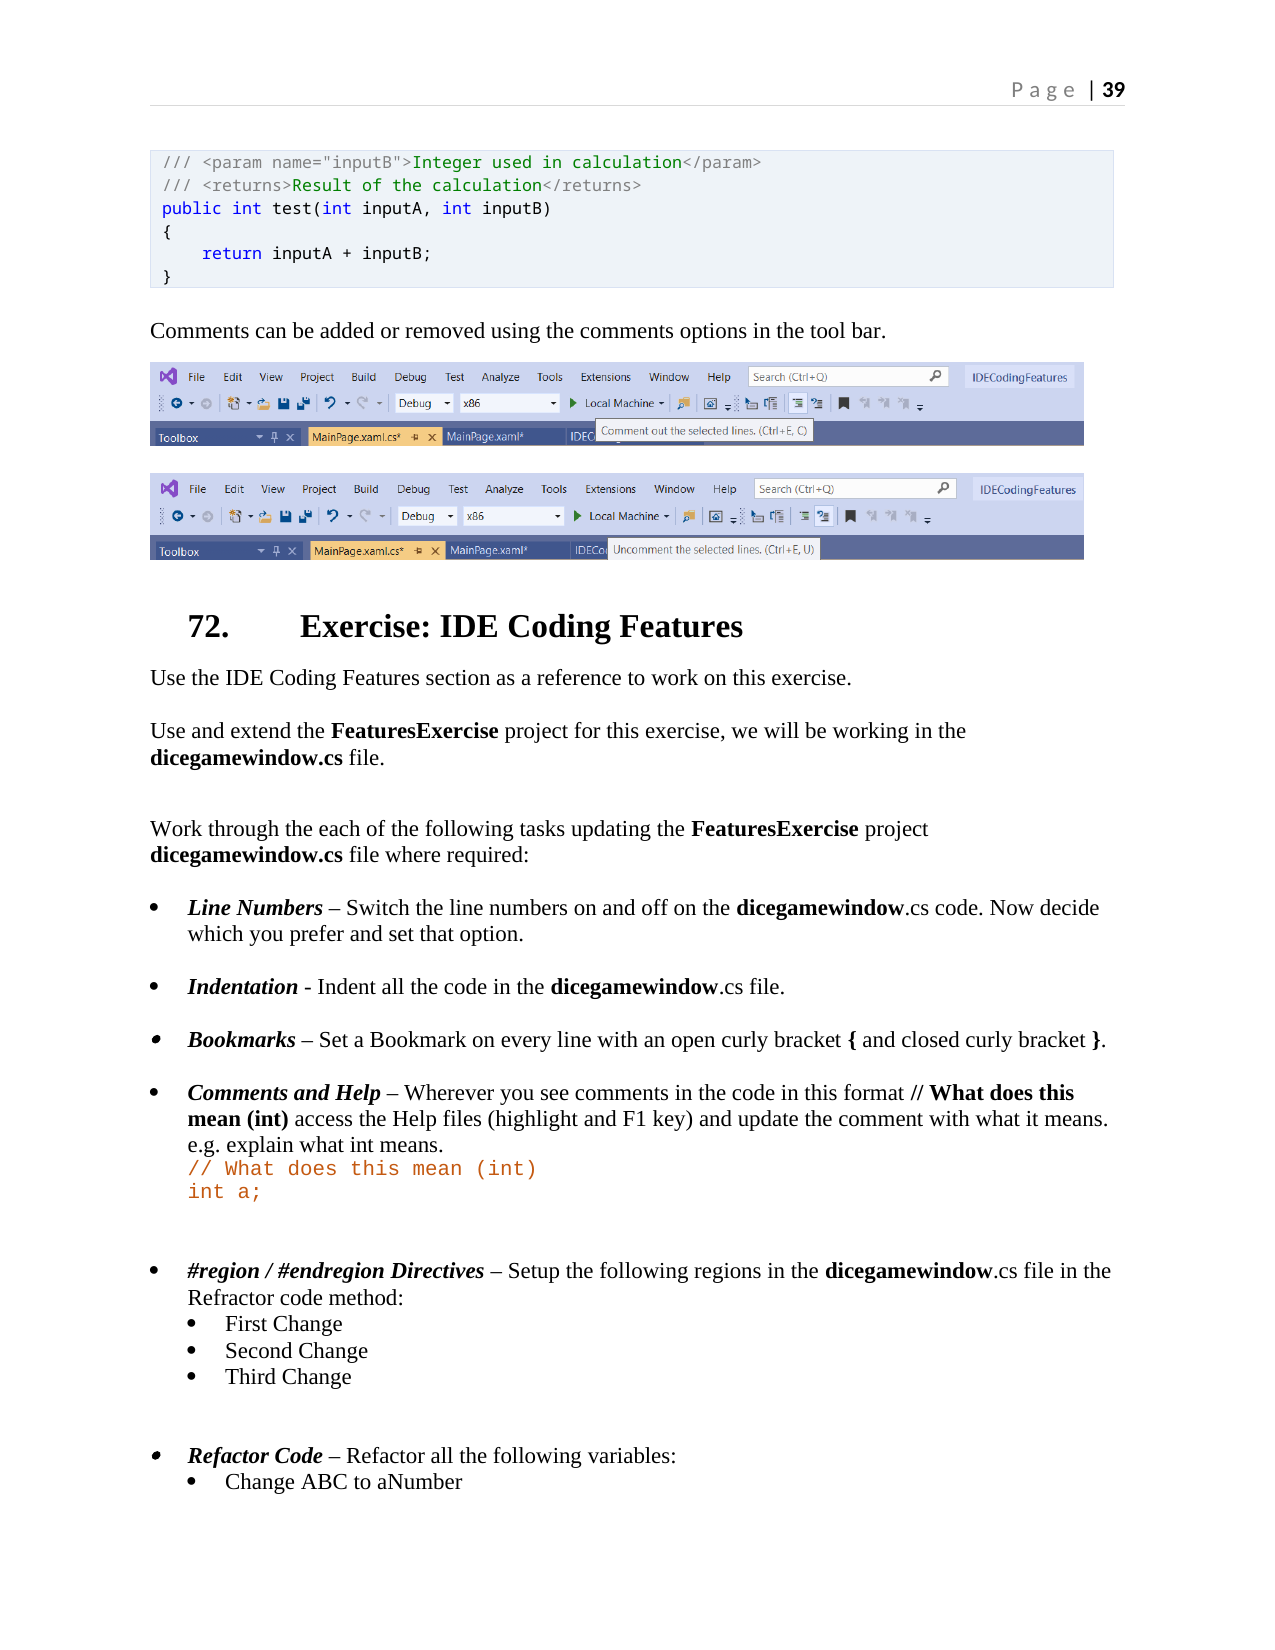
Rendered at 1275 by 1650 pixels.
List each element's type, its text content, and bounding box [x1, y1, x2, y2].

text e.g. explain what int means. [187, 1131, 1125, 1158]
list Exercise: IDE Coding Features [187, 606, 1125, 645]
text Use and extend the FeaturesExercise project for this exercise, we will be working in the dicegamewindow.cs file. [150, 717, 1125, 770]
list Comments and Help – Wherever you see comments in the code in this format // What does this mean (int) access the Help files (highlight and F1 key) and update the comment with what it means. [150, 1078, 1125, 1131]
list First Change [187, 1310, 1125, 1337]
picture [150, 473, 1084, 560]
list #region / #endregion Directives – Setup the following regions in the dicegamewindow.cs file in the Refractor code method: [150, 1258, 1125, 1310]
list Indentation - Indent all the code in the dicegamewindow.cs file. [150, 973, 1125, 999]
list Third Change [187, 1363, 1125, 1389]
text int a; [187, 1181, 1125, 1205]
text // What does this mean (int) [187, 1158, 1125, 1181]
text Comments can be added or removed using the comments options in the tool bar. [150, 317, 1125, 343]
list Refactor Code – Refactor all the following variables: [150, 1442, 1125, 1468]
list Line Numbers – Switch the line numbers on and off on the dicegamewindow.cs code. Now decide which you prefer and set that option. [150, 894, 1125, 947]
text Use the IDE Coding Features section as a reference to work on this exercise. [150, 664, 1125, 691]
list Second Change [187, 1337, 1125, 1363]
picture [150, 362, 1084, 446]
text Work through the each of the following tasks updating the FeaturesExercise project dicegamewindow.cs file where required: [150, 815, 1125, 868]
list Bookmarks – Set a Bookmark on every line with an open curly bracket { and closed curly bracket }. [150, 1026, 1125, 1052]
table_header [151, 151, 1113, 287]
list Change ABC to aNumber [187, 1468, 1125, 1495]
